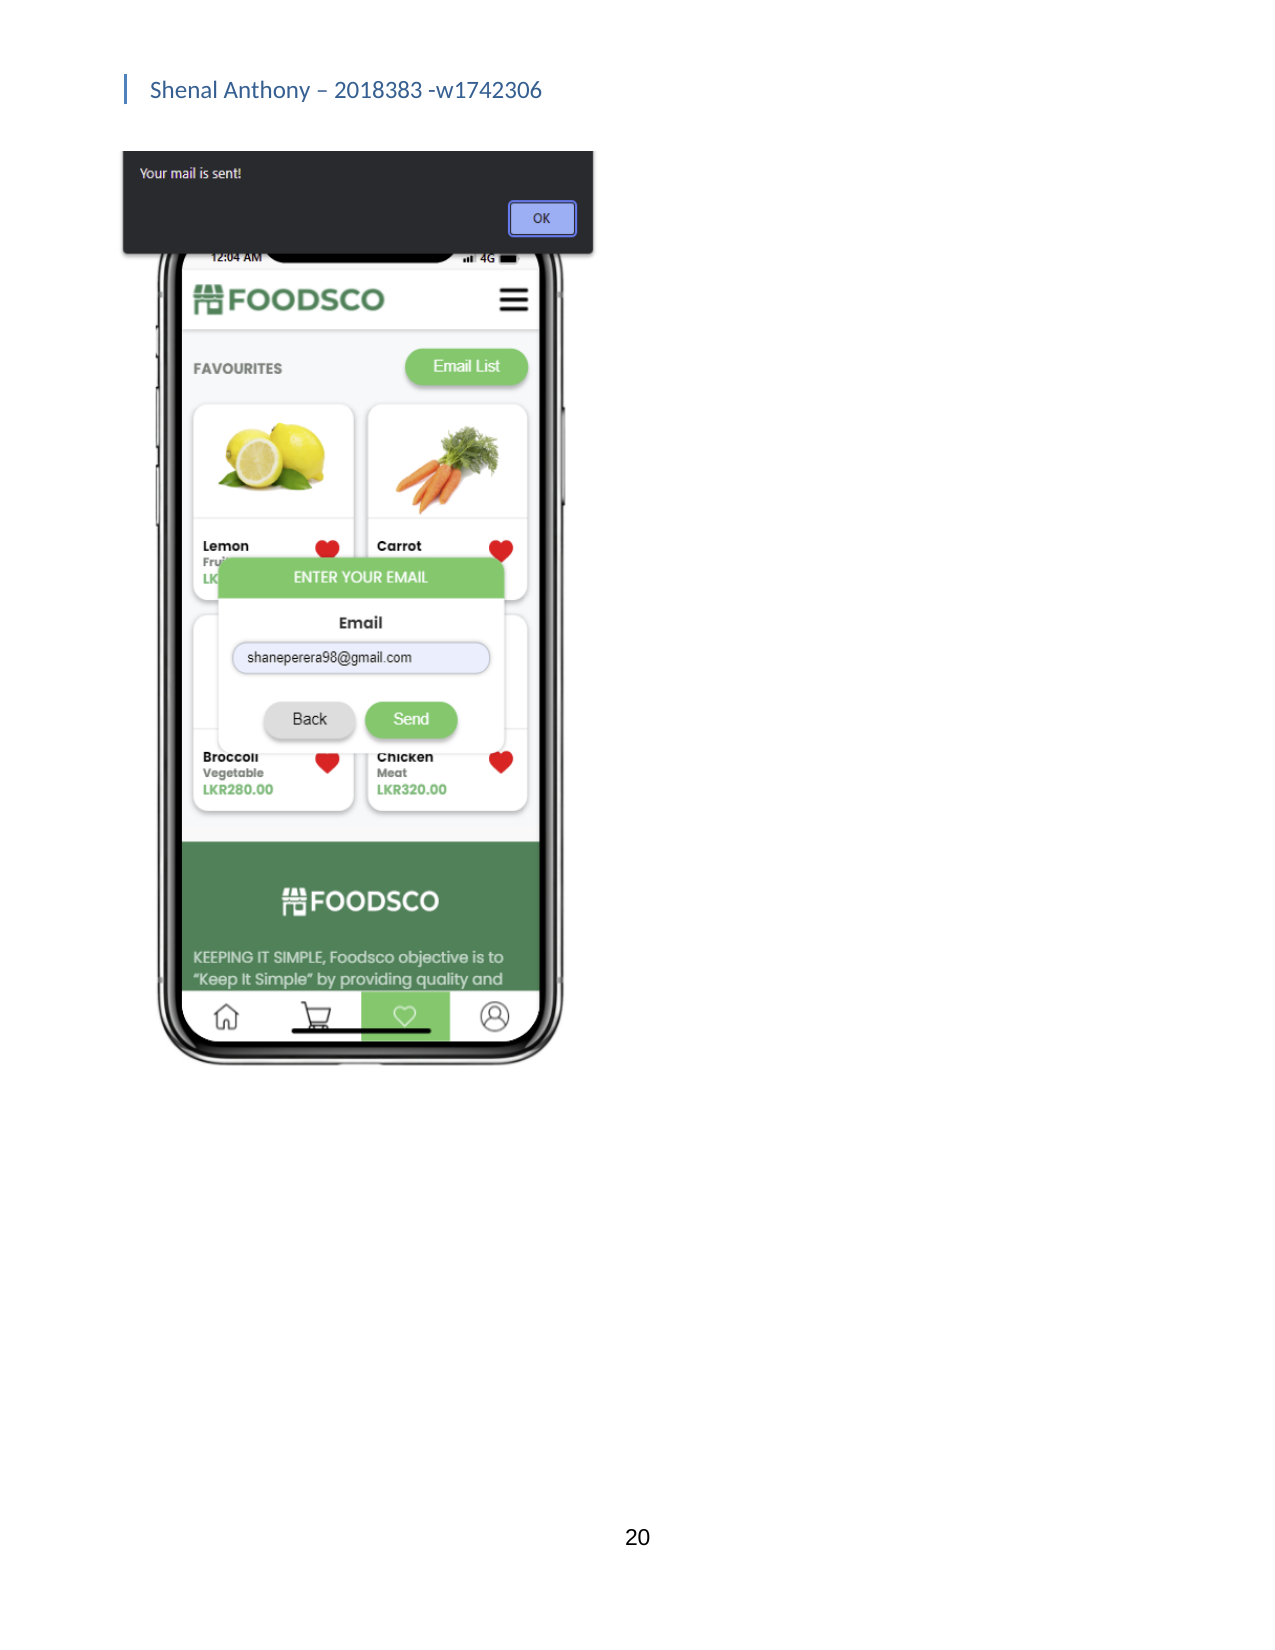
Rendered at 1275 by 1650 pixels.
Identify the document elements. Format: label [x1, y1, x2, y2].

picture [96, 151, 617, 1071]
